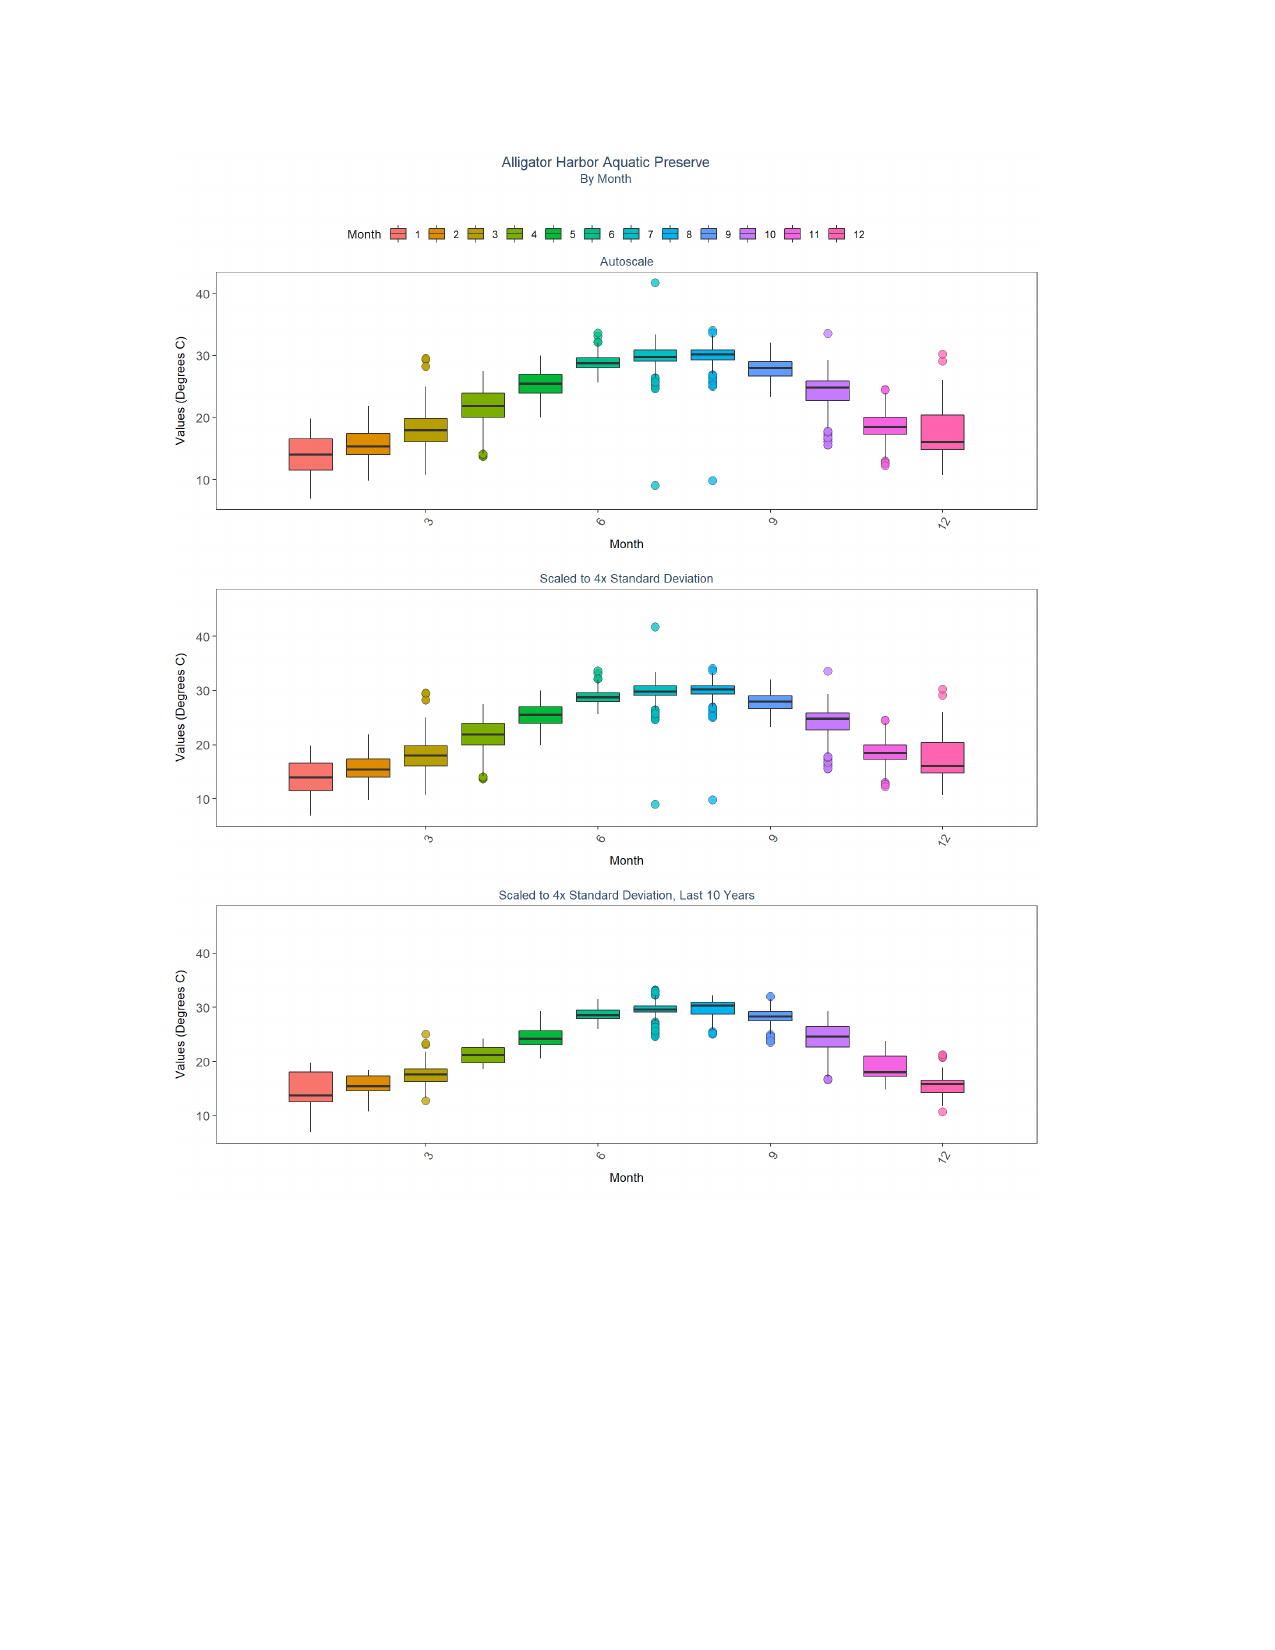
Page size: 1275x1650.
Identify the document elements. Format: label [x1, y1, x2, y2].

picture [168, 150, 1044, 1200]
